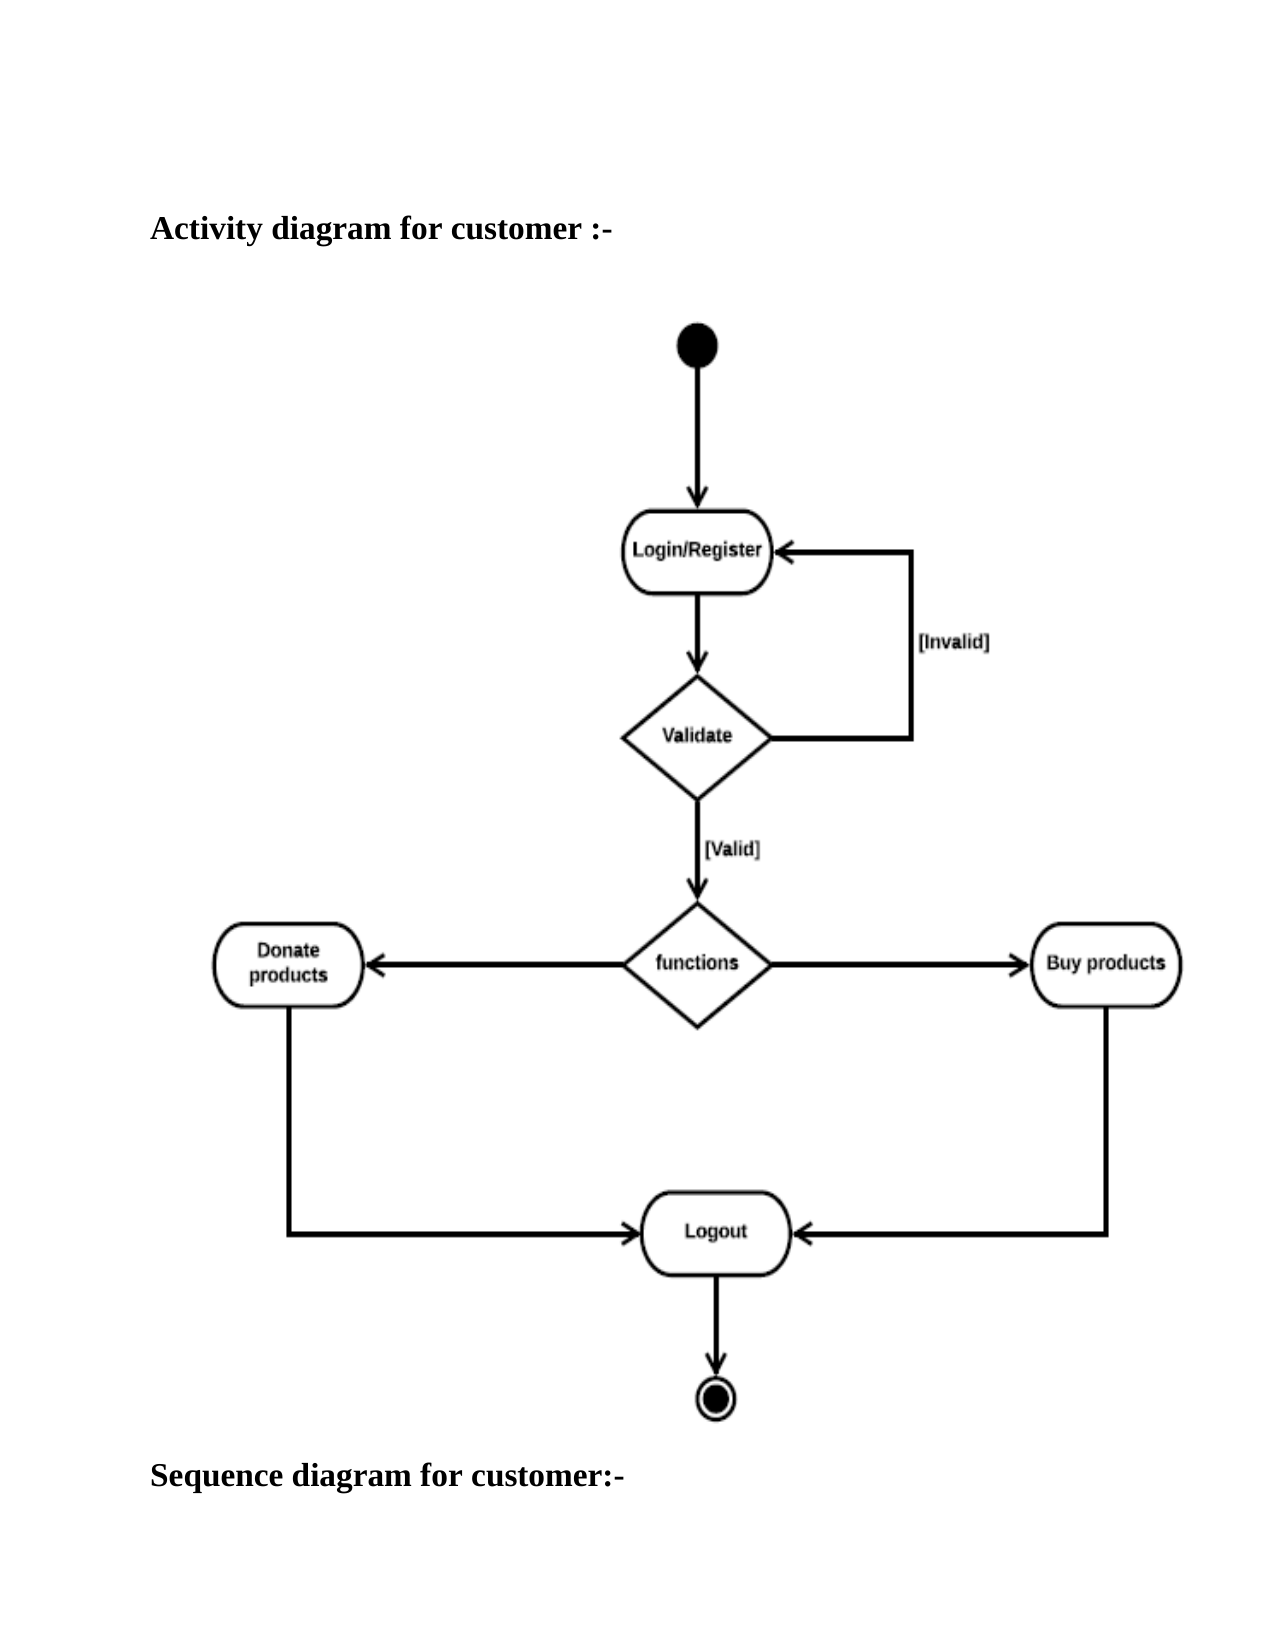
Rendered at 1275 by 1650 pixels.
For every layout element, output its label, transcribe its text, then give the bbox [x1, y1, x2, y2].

text Activity diagram for customer :- [150, 208, 1125, 246]
text Sequence diagram for customer:- [150, 1455, 1125, 1493]
